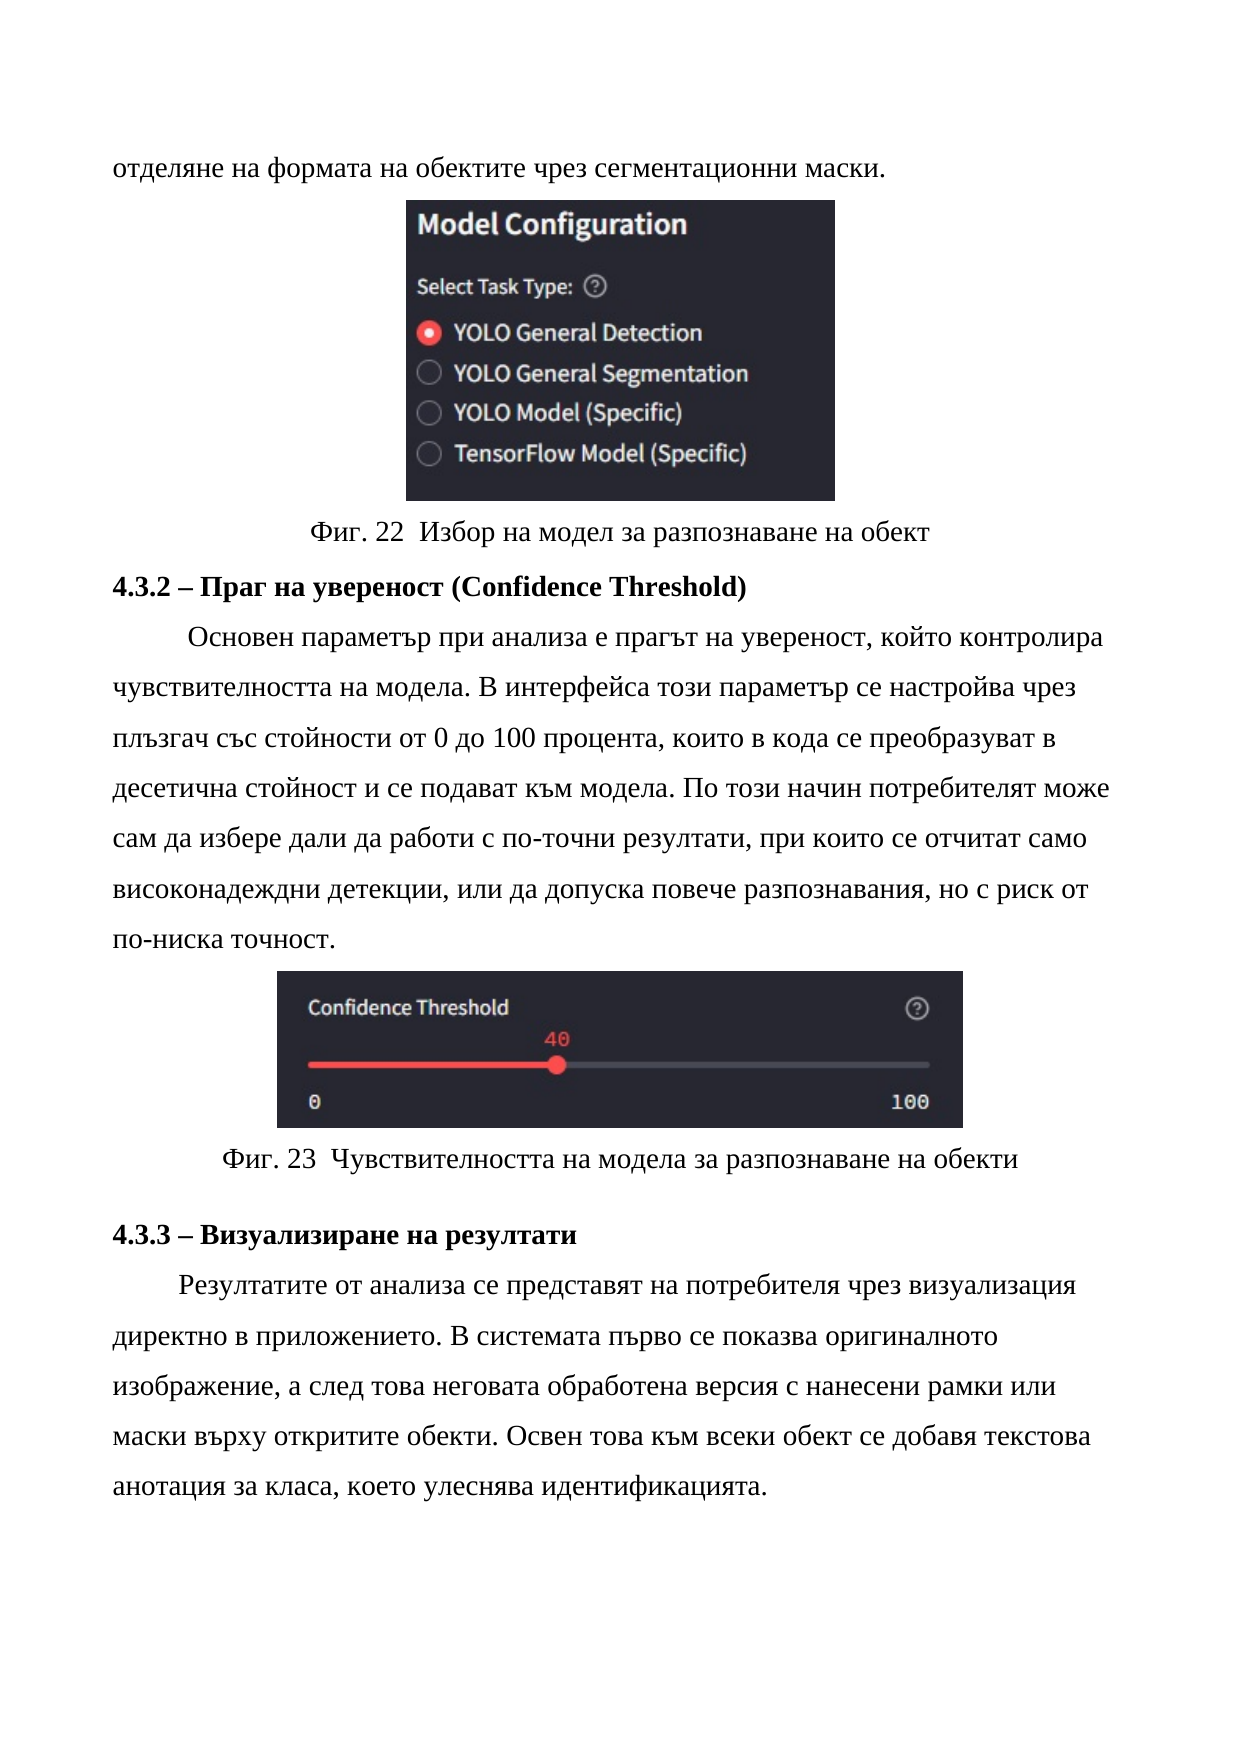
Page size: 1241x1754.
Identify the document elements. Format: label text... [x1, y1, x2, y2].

subtitle 4.3.2 – Праг на увереност (Confidence Threshold) [112, 569, 1128, 602]
text Фиг. 22 Избор на модел за разпознаване на обект [112, 514, 1128, 548]
picture [406, 200, 835, 501]
picture [277, 971, 963, 1128]
text Основен параметър при анализа е прагът на увереност, който контролира чувствителността на модела. В интерфейса този параметър се настройва чрез плъзгач със стойности от 0 до 100 процента, които в кода се преобразуват в десетична стойност и се подават към модела. По този начин потребителят може сам да избере дали да работи с по-точни резултати, при които се отчитат само високонадeждни детекции, или да допуска повече разпознавания, но с риск от по-ниска точност. [112, 619, 1128, 954]
text Фиг. 23 Чувствителността на модела за разпознаване на обекти [112, 1142, 1128, 1175]
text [112, 150, 1128, 183]
text Резултатите от анализа се представят на потребителя чрез визуализация директно в приложението. В системата първо се показва оригиналното изображение, а след това неговата обработена версия с нанесени рамки или маски върху откритите обекти. Освен това към всеки обект се добавя текстова анотация за класа, което улеснява идентификацията. [112, 1267, 1128, 1502]
subtitle 4.3.3 – Визуализиране на резултати [112, 1217, 1128, 1251]
